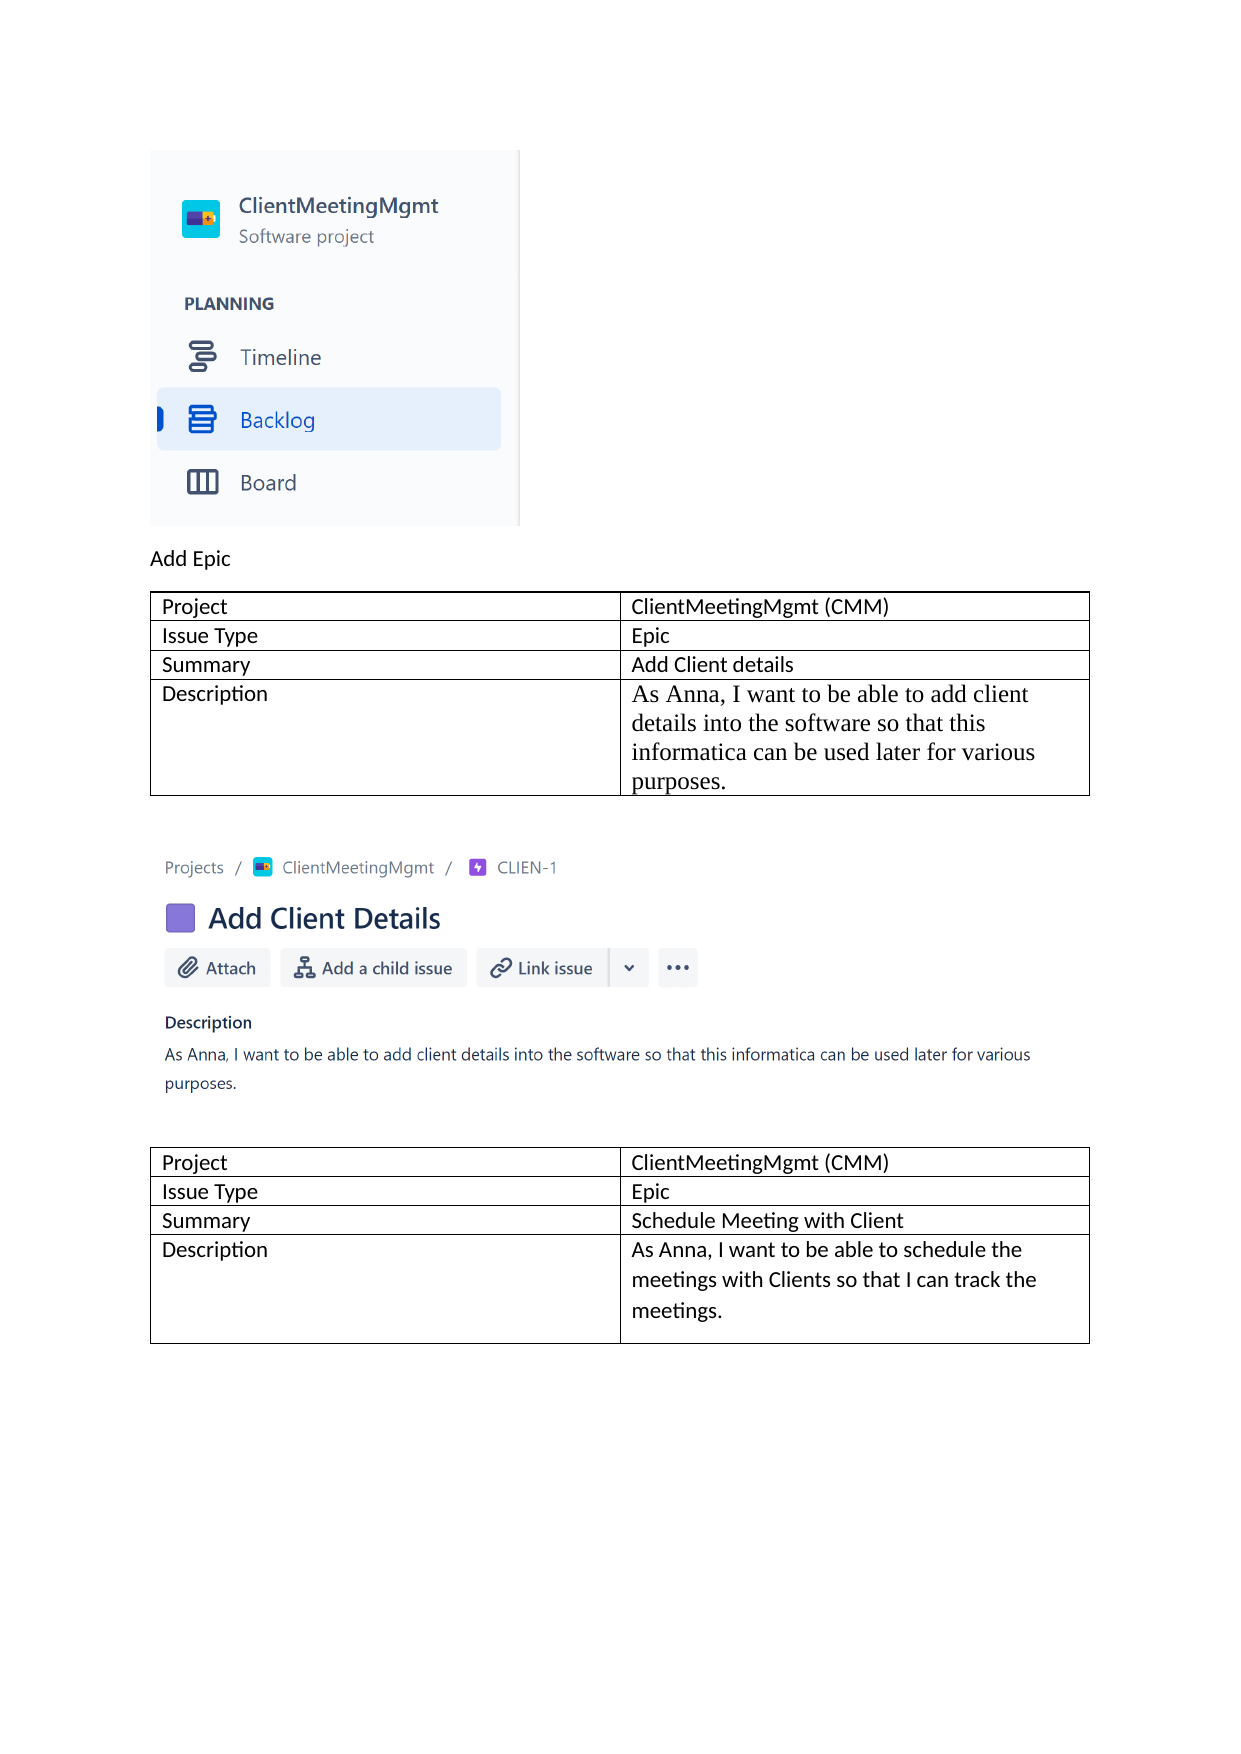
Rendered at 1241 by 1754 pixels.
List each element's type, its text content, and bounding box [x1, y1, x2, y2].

table_header Project [151, 1148, 620, 1176]
table_cell Description [151, 680, 620, 794]
picture [150, 150, 524, 526]
table_cell Epic [621, 1177, 1089, 1205]
table_cell Add Client details [621, 651, 1089, 678]
picture [150, 842, 1091, 1129]
table_header ClientMeetingMgmt (CMM) [621, 1148, 1089, 1176]
table_header ClientMeetingMgmt (CMM) [621, 593, 1089, 620]
table_header Project [151, 593, 620, 620]
table_cell Schedule Meeting with Client [621, 1206, 1089, 1234]
table_cell As Anna, I want to be able to schedule the meetings with Clients so that I can track the meetings. [621, 1235, 1089, 1343]
table_cell As Anna, I want to be able to add client details into the software so that this informatica can be used later for various purposes. [621, 680, 1089, 794]
table_cell Description [151, 1235, 620, 1343]
table_cell Summary [151, 1206, 620, 1234]
table_cell Issue Type [151, 1177, 620, 1205]
text Add Epic [150, 544, 1090, 572]
table_cell Issue Type [151, 621, 620, 649]
table_cell Summary [151, 651, 620, 678]
table_cell Epic [621, 621, 1089, 649]
